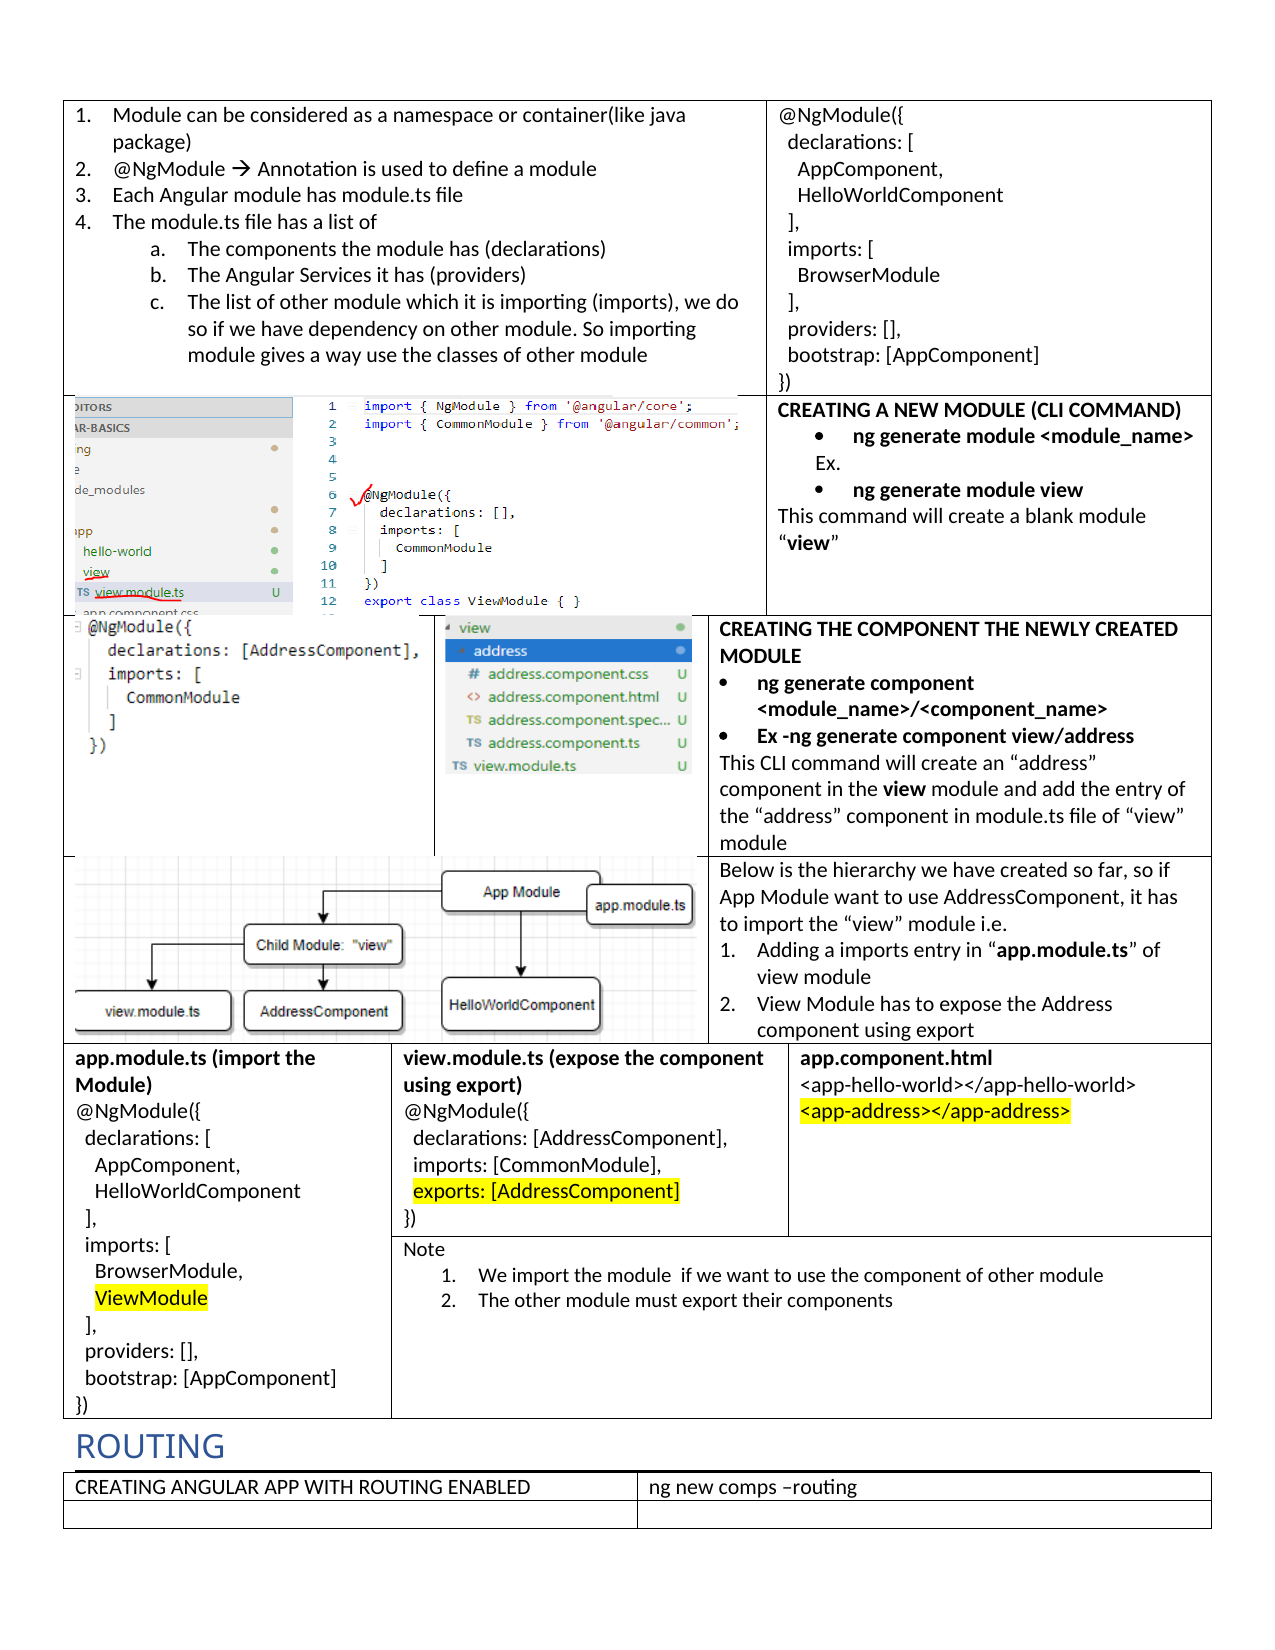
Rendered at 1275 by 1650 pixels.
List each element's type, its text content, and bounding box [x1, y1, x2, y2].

table_cell [435, 616, 708, 856]
table_cell [738, 396, 766, 614]
table_cell [64, 857, 708, 1043]
table_cell app.component.html <app-hello-world></app-hello-world> <app-address></app-address> [789, 1044, 1211, 1236]
table_cell CREATING A NEW MODULE (CLI COMMAND) ng generate module <module_name> Ex. ng generate module view This command will create a blank module “view” [767, 396, 1211, 614]
picture [75, 856, 697, 1042]
table_header Module can be considered as a namespace or container(like java package) @NgModule Annotation is used to define a module Each Angular module has module.ts file The module.ts file has a list of The components the module has (declarations) The Angular Services it has (providers) The list of other module which it is importing (imports), we do so if we have dependency on other module. So importing module gives a way use the classes of other module [64, 101, 766, 395]
table_cell [64, 616, 434, 856]
picture [75, 395, 738, 774]
table_cell [64, 1501, 637, 1527]
table_cell [638, 1501, 1211, 1527]
table_cell app.module.ts (import the Module) @NgModule({ declarations: [ AppComponent, HelloWorldComponent ], imports: [ BrowserModule, ViewModule ], providers: [], bootstrap: [AppComponent] }) [64, 1044, 391, 1418]
subtitle ROUTING [75, 1423, 1200, 1470]
table_cell [64, 396, 75, 614]
table_header CREATING ANGULAR APP WITH ROUTING ENABLED [64, 1473, 637, 1500]
table_header ng new comps –routing [638, 1473, 1211, 1500]
table_cell view.module.ts (expose the component using export) @NgModule({ declarations: [AddressComponent], imports: [CommonModule], exports: [AddressComponent] }) [392, 1044, 788, 1236]
table_cell Note We import the module if we want to use the component of other module The other module must export their components [392, 1237, 1211, 1418]
table_cell Below is the hierarchy we have created so far, so if App Module want to use AddressComponent, it has to import the “view” module i.e. Adding a imports entry in “app.module.ts” of view module View Module has to expose the Address component using export [709, 857, 1211, 1043]
table_cell CREATING THE COMPONENT THE NEWLY CREATED MODULE ng generate component <module_name>/<component_name> Ex -ng generate component view/address This CLI command will create an “address” component in the view module and add the entry of the “address” component in module.ts file of “view” module [709, 616, 1211, 856]
table_header @NgModule({ declarations: [ AppComponent, HelloWorldComponent ], imports: [ BrowserModule ], providers: [], bootstrap: [AppComponent] }) [767, 101, 1211, 395]
